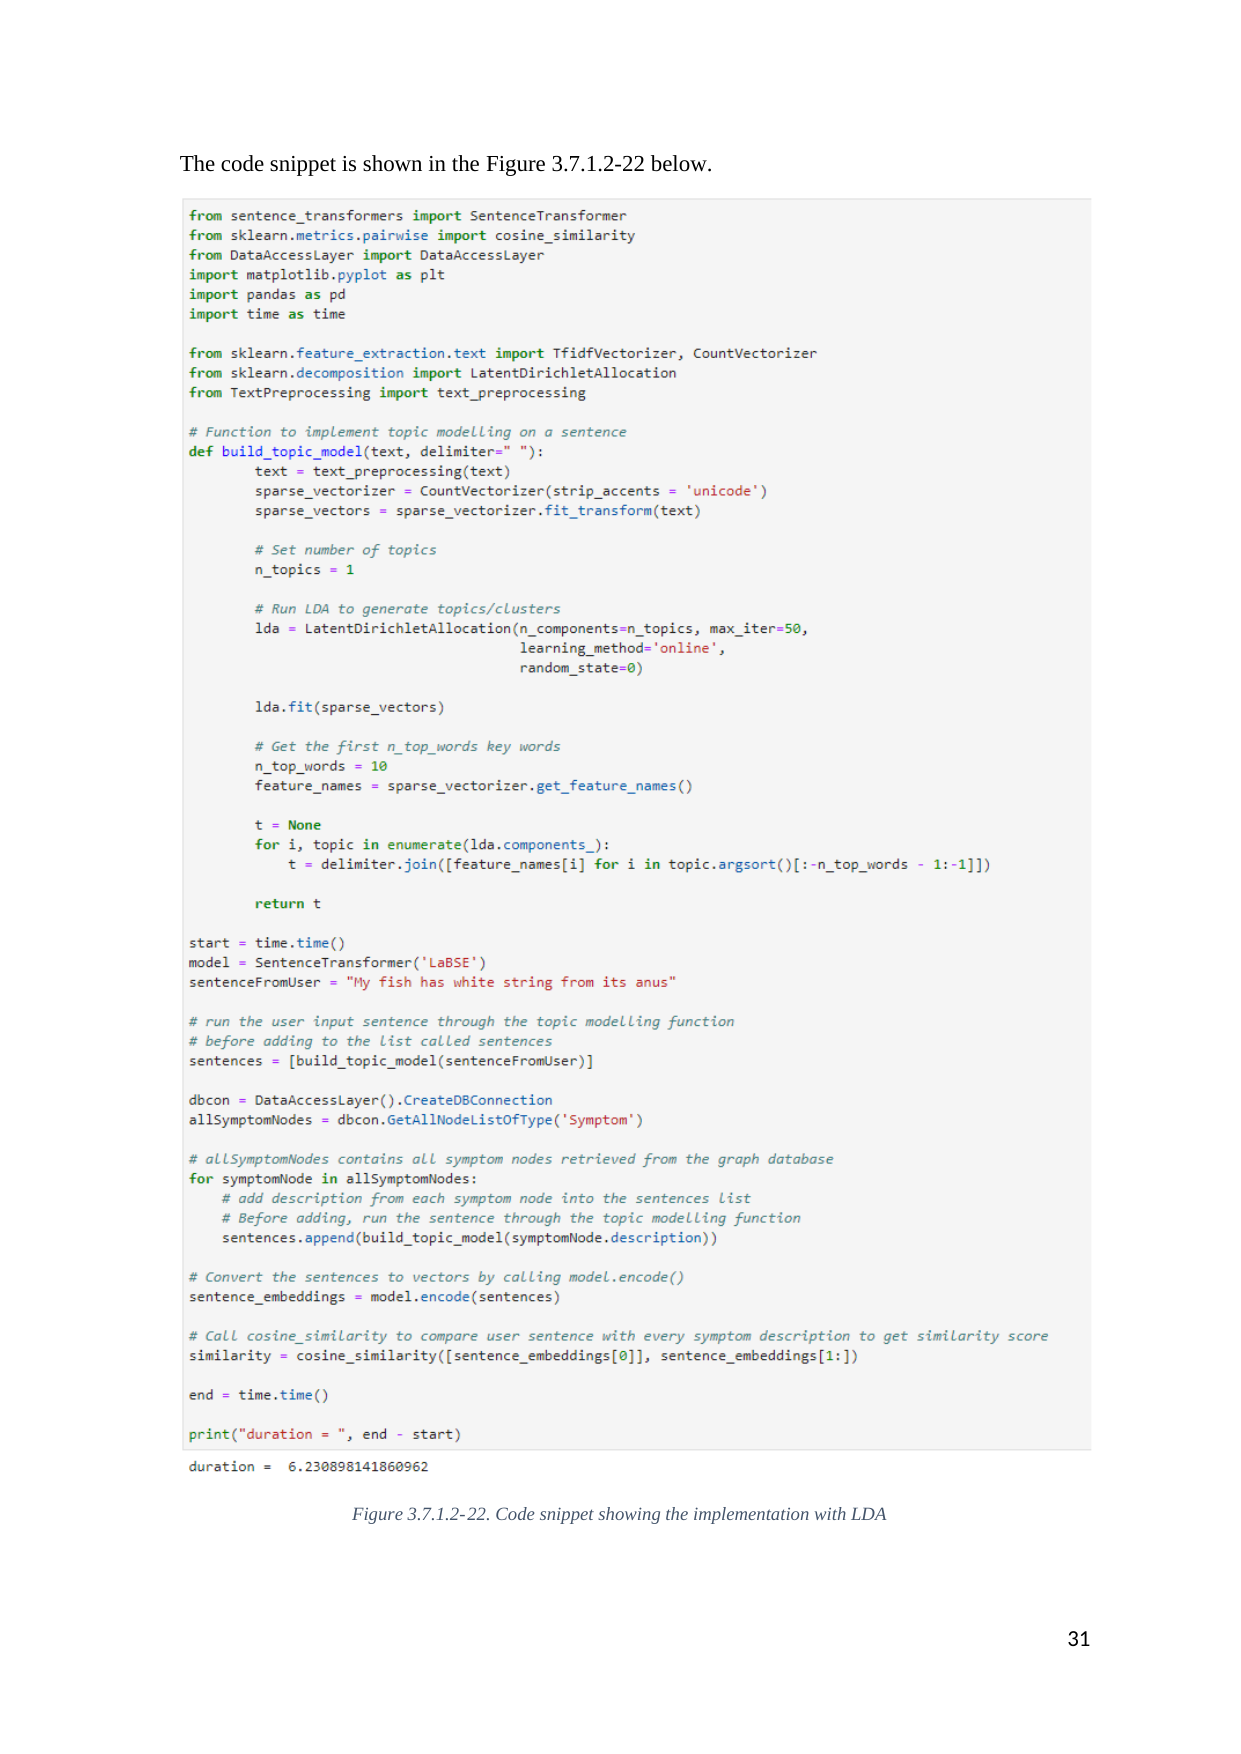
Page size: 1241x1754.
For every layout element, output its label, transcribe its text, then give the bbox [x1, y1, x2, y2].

picture [179, 195, 1092, 1484]
